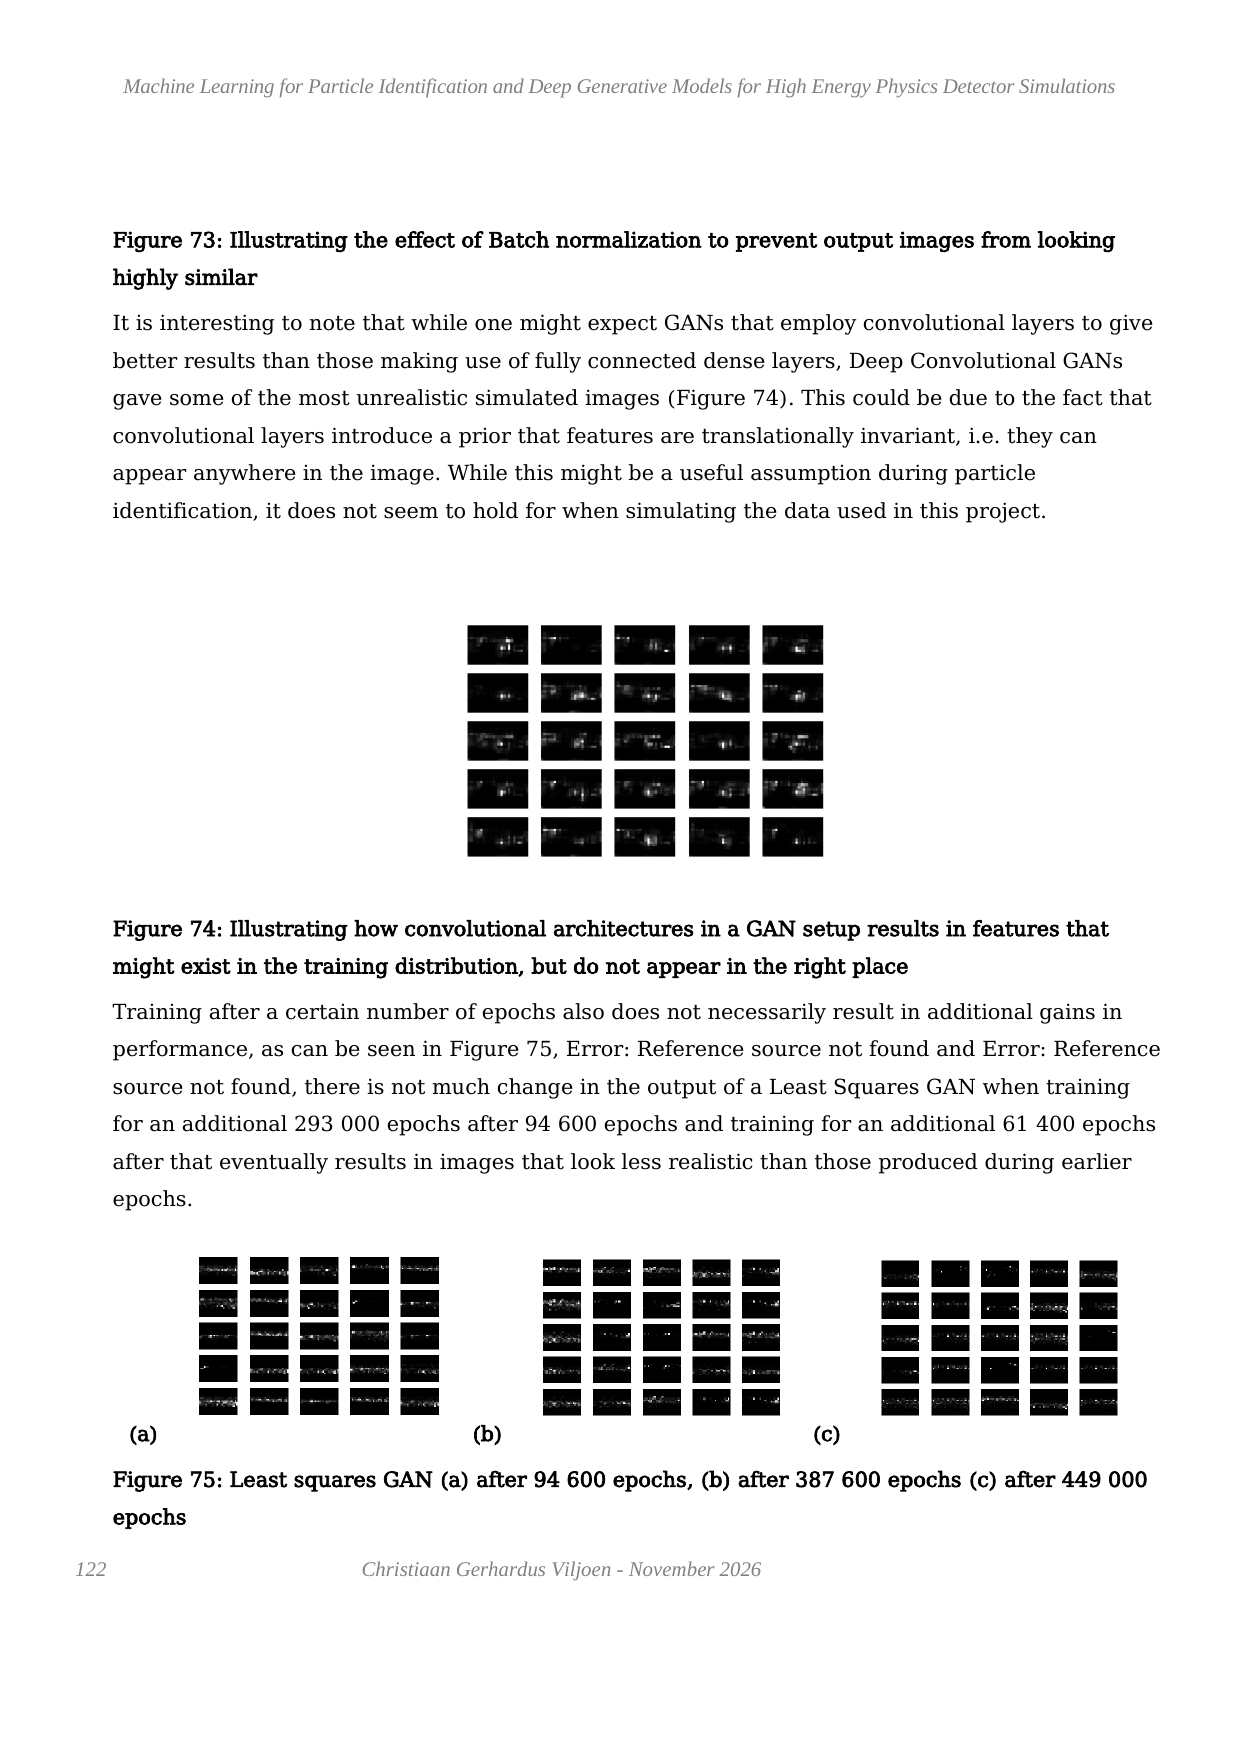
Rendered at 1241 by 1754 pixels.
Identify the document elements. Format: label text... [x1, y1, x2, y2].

picture [502, 1234, 813, 1441]
picture [158, 1232, 472, 1441]
picture [841, 1235, 1150, 1441]
picture [409, 589, 868, 895]
